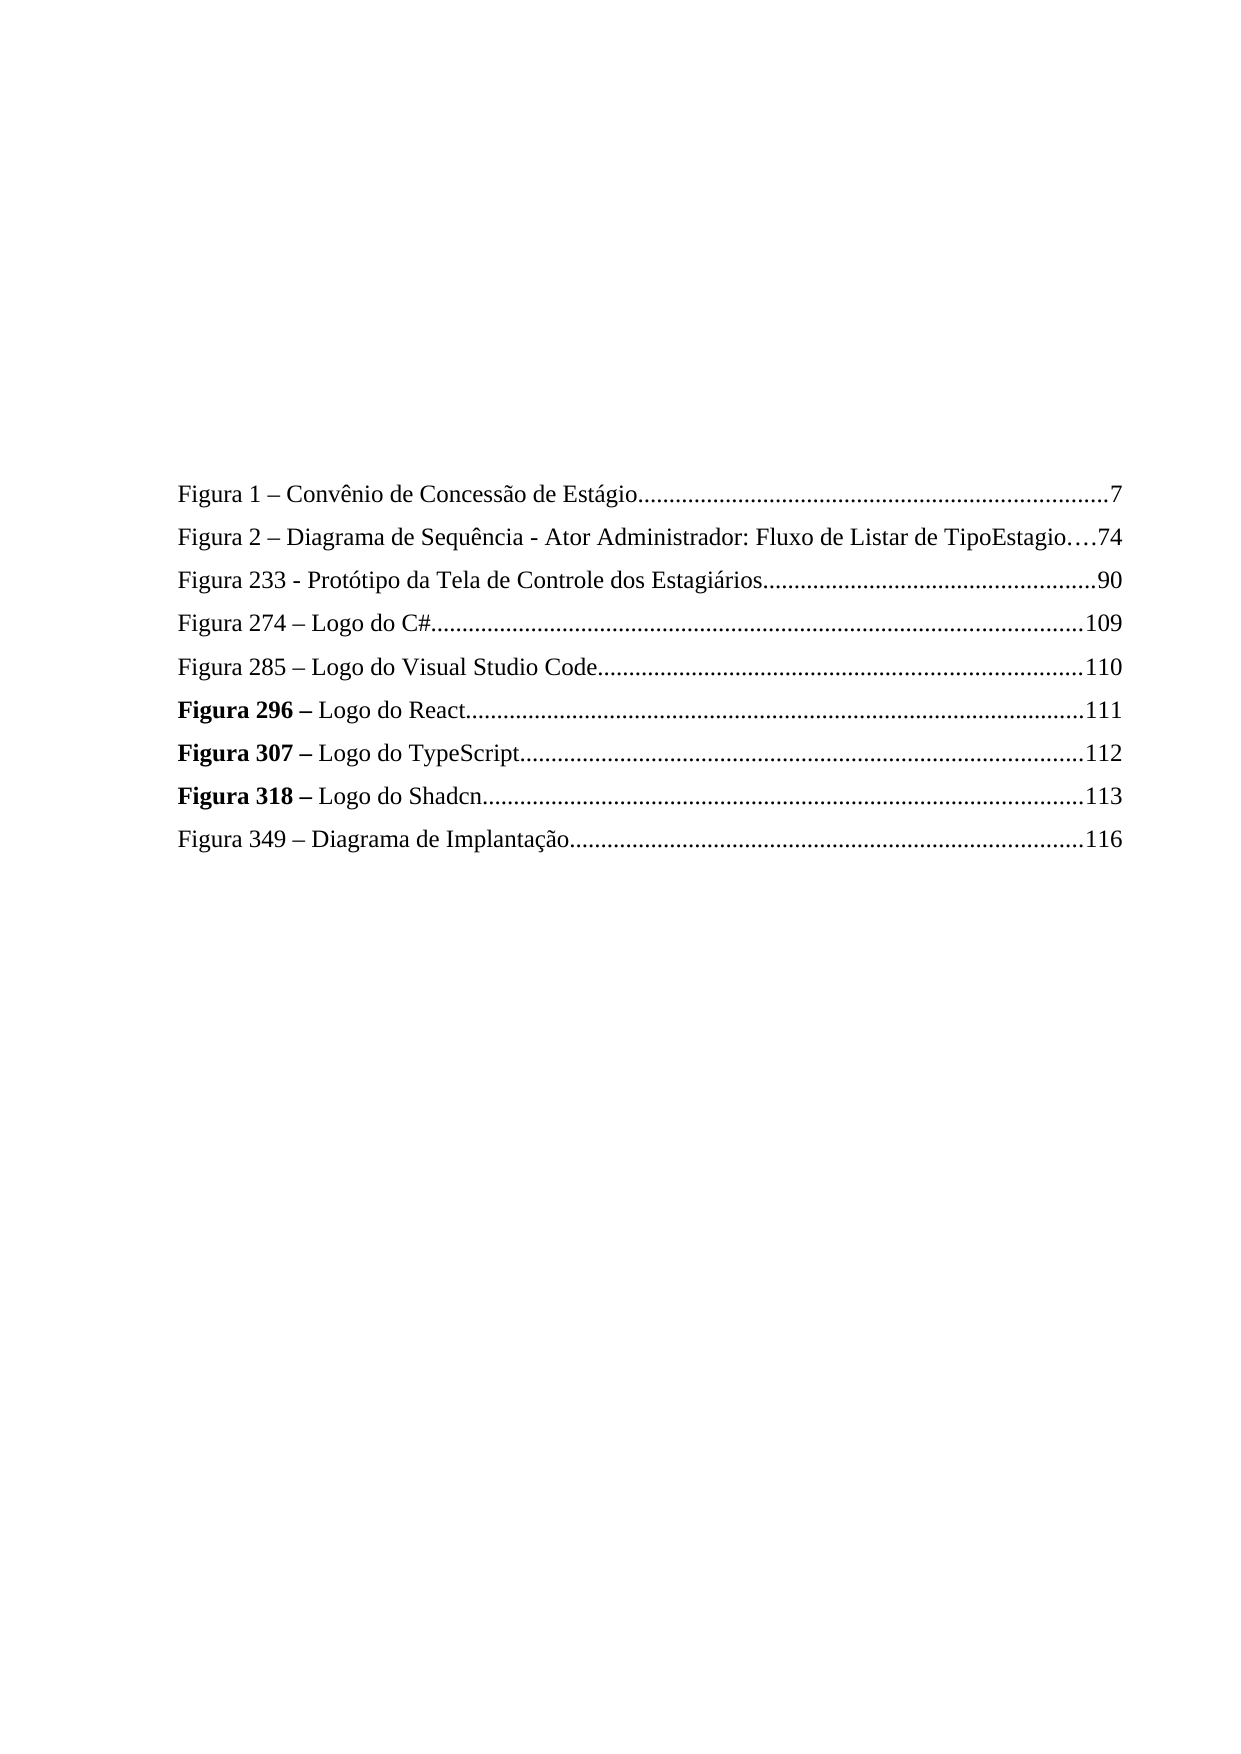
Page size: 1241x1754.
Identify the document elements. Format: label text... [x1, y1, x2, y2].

text Figura 318 – Logo do Shadcn 113 [177, 781, 1122, 810]
text Figura 349 – Diagrama de Implantação 116 [177, 824, 1122, 853]
text Figura 285 – Logo do Visual Studio Code 110 [177, 652, 1122, 680]
text Figura 1 – Convênio de Concessão de Estágio 7 [177, 479, 1122, 508]
text Figura 2 – Diagrama de Sequência - Ator Administrador: Fluxo de Listar de TipoEstagio 74 [177, 522, 1122, 551]
text Figura 296 – Logo do React 111 [177, 695, 1122, 723]
text Figura 233 - Protótipo da Tela de Controle dos Estagiários 90 [177, 565, 1122, 594]
text Figura 274 – Logo do C# 109 [177, 608, 1122, 637]
text Figura 307 – Logo do TypeScript 112 [177, 738, 1122, 767]
